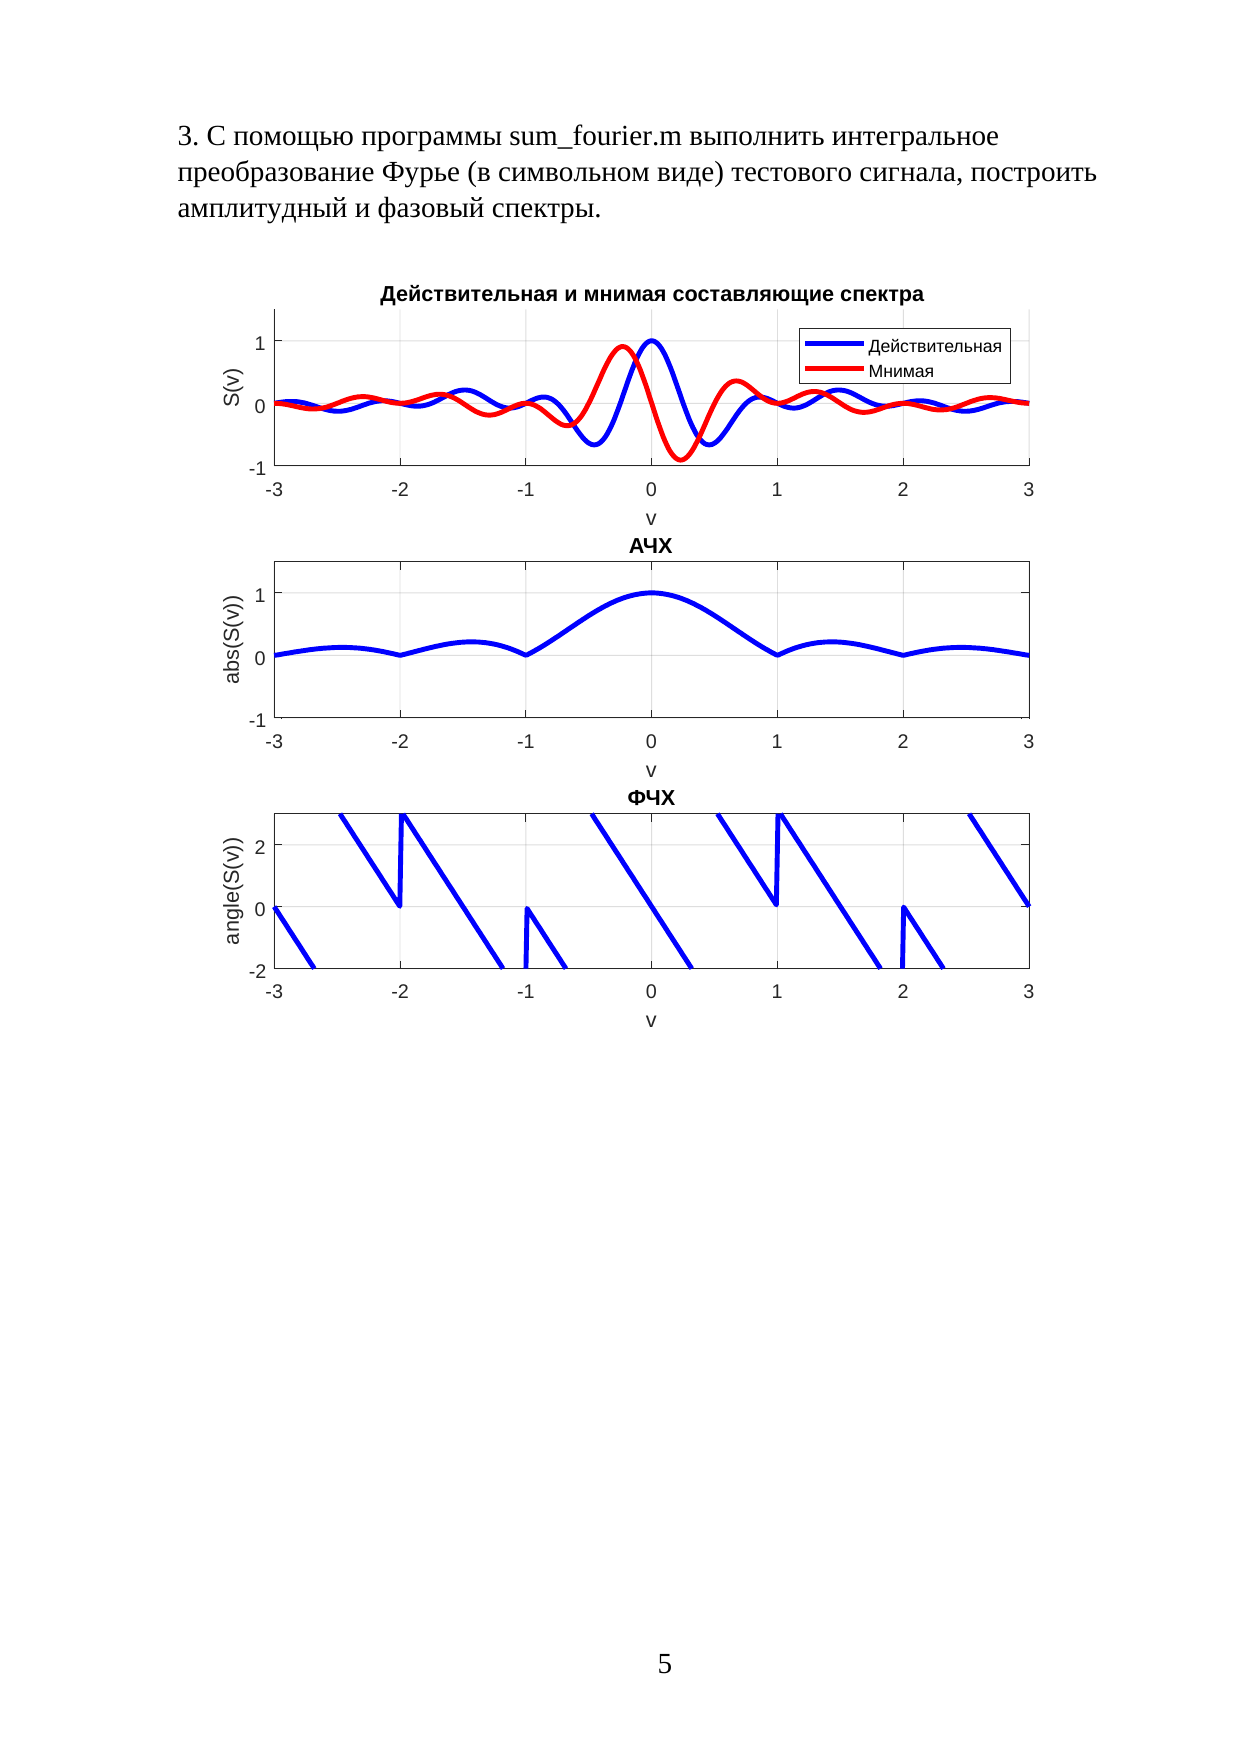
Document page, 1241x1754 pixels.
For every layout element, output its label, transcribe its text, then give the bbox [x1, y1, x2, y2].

text 3. С помощью программы sum_fourier.m выполнить интегральное преобразование Фурье (в символьном виде) тестового сигнала, построить амплитудный и фазовый спектры. [177, 118, 1152, 224]
